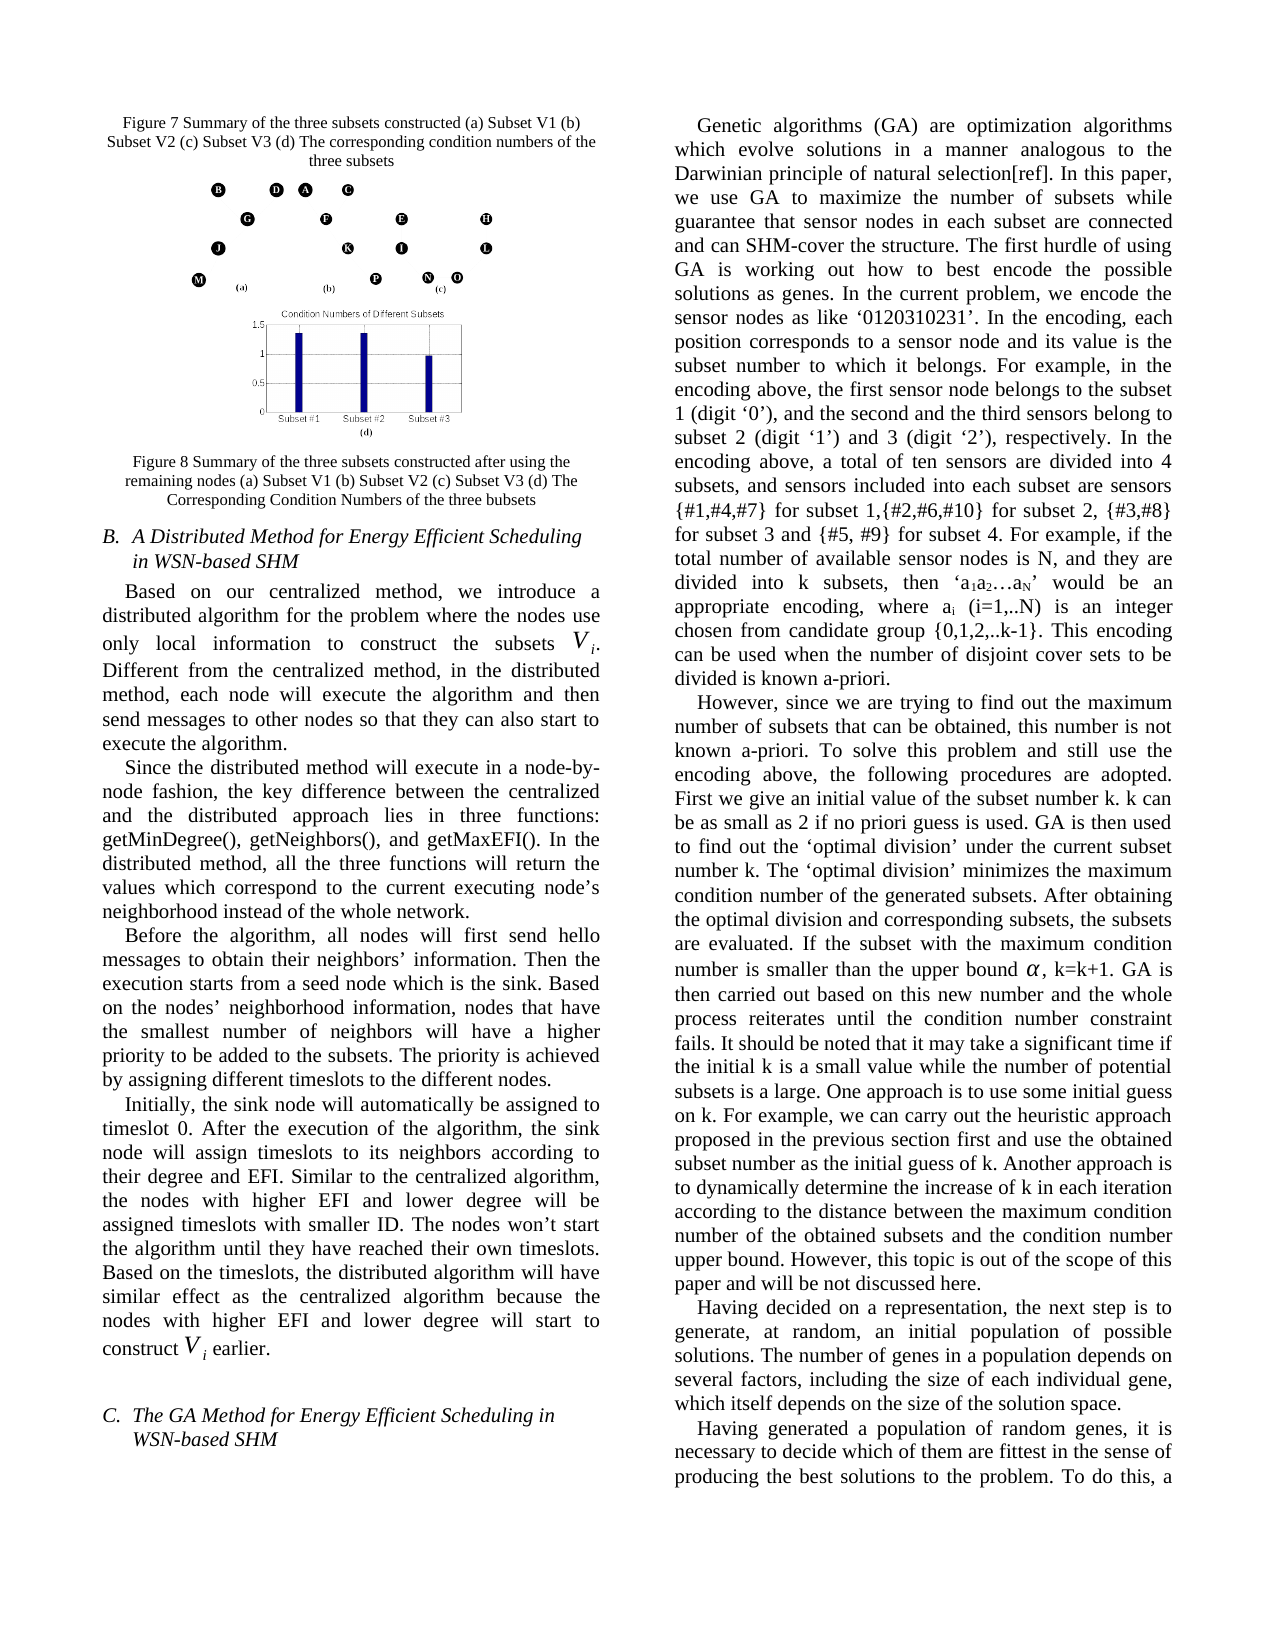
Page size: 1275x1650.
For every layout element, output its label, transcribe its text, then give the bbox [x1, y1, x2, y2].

text Figure 8 Summary of the three subsets constructed after using the remaining nodes (a) Subset V1 (b) Subset V2 (c) Subset V3 (d) The Corresponding Condition Numbers of the three bubsets [102, 451, 601, 509]
text Having decided on a representation, the next step is to generate, at random, an initial population of possible solutions. The number of genes in a population depends on several factors, including the size of each individual gene, which itself depends on the size of the solution space. [674, 1295, 1173, 1415]
subtitle The GA Method for Energy Efficient Scheduling in WSN-based SHM [102, 1403, 601, 1451]
text Initially, the sink node will automatically be assigned to timeslot 0. After the execution of the algorithm, the sink node will assign timeslots to its neighbors according to their degree and EFI. Similar to the centralized algorithm, the nodes with higher EFI and lower degree will be assigned timeslots with smaller ID. The nodes won’t start the algorithm until they have reached their own timeslots. Based on the timeslots, the distributed algorithm will have similar effect as the centralized algorithm because the nodes with higher EFI and lower degree will start to construct earlier. [102, 1091, 601, 1363]
text Since the distributed method will execute in a node-by-node fashion, the key difference between the centralized and the distributed approach lies in three functions: getMinDegree(), getNeighbors(), and getMaxEFI(). In the distributed method, all the three functions will return the values which correspond to the current executing node’s neighborhood instead of the whole network. [102, 754, 601, 923]
text However, since we are trying to find out the maximum number of subsets that can be obtained, this number is not known a-priori. To solve this problem and still use the encoding above, the following procedures are adopted. First we give an initial value of the subset number k. k can be as small as 2 if no priori guess is used. GA is then used to find out the ‘optimal division’ under the current subset number k. The ‘optimal division’ minimizes the maximum condition number of the generated subsets. After obtaining the optimal division and corresponding subsets, the subsets are evaluated. If the subset with the maximum condition number is smaller than the upper bound , k=k+1. GA is then carried out based on this new number and the whole process reiterates until the condition number constraint fails. It should be noted that it may take a significant time if the initial k is a small value while the number of potential subsets is a large. One approach is to use some initial guess on k. For example, we can carry out the heuristic approach proposed in the previous section first and use the obtained subset number as the initial guess of k. Another approach is to dynamically determine the increase of k in each iteration according to the distance between the maximum condition number of the obtained subsets and the condition number upper bound. However, this topic is out of the scope of this paper and will be not discussed here. [674, 690, 1173, 1295]
text Figure 7 Summary of the three subsets constructed (a) Subset V1 (b) Subset V2 (c) Subset V3 (d) The corresponding condition numbers of the three subsets [102, 112, 601, 170]
text Before the algorithm, all nodes will first send hello messages to obtain their neighbors’ information. Then the execution starts from a seed node which is the sink. Based on the nodes’ neighborhood information, nodes that have the smallest number of neighbors will have a higher priority to be added to the subsets. The priority is achieved by assigning different timeslots to the different nodes. [102, 923, 601, 1091]
text Genetic algorithms (GA) are optimization algorithms which evolve solutions in a manner analogous to the Darwinian principle of natural selection[ref]. In this paper, we use GA to maximize the number of subsets while guarantee that sensor nodes in each subset are connected and can SHM-cover the structure. The first hurdle of using GA is working out how to best encode the possible solutions as genes. In the current problem, we encode the sensor nodes as like ‘0120310231’. In the encoding, each position corresponds to a sensor node and its value is the subset number to which it belongs. For example, in the encoding above, the first sensor node belongs to the subset 1 (digit ‘0’), and the second and the third sensors belong to subset 2 (digit ‘1’) and 3 (digit ‘2’), respectively. In the encoding above, a total of ten sensors are divided into 4 subsets, and sensors included into each subset are sensors {#1,#4,#7} for subset 1,{#2,#6,#10} for subset 2, {#3,#8} for subset 3 and {#5, #9} for subset 4. For example, if the total number of available sensor nodes is N, and they are divided into k subsets, then ‘a1a2…aN’ would be an appropriate encoding, where ai (i=1,..N) is an integer chosen from candidate group {0,1,2,..k-1}. This encoding can be used when the number of disjoint cover sets to be divided is known a-priori. [674, 112, 1173, 690]
subtitle A Distributed Method for Energy Efficient Scheduling in WSN-based SHM [102, 524, 601, 573]
text Based on our centralized method, we introduce a distributed algorithm for the problem where the nodes use only local information to construct the subsets . Different from the centralized method, in the distributed method, each node will execute the algorithm and then send messages to other nodes so that they can also start to execute the algorithm. [102, 579, 601, 754]
